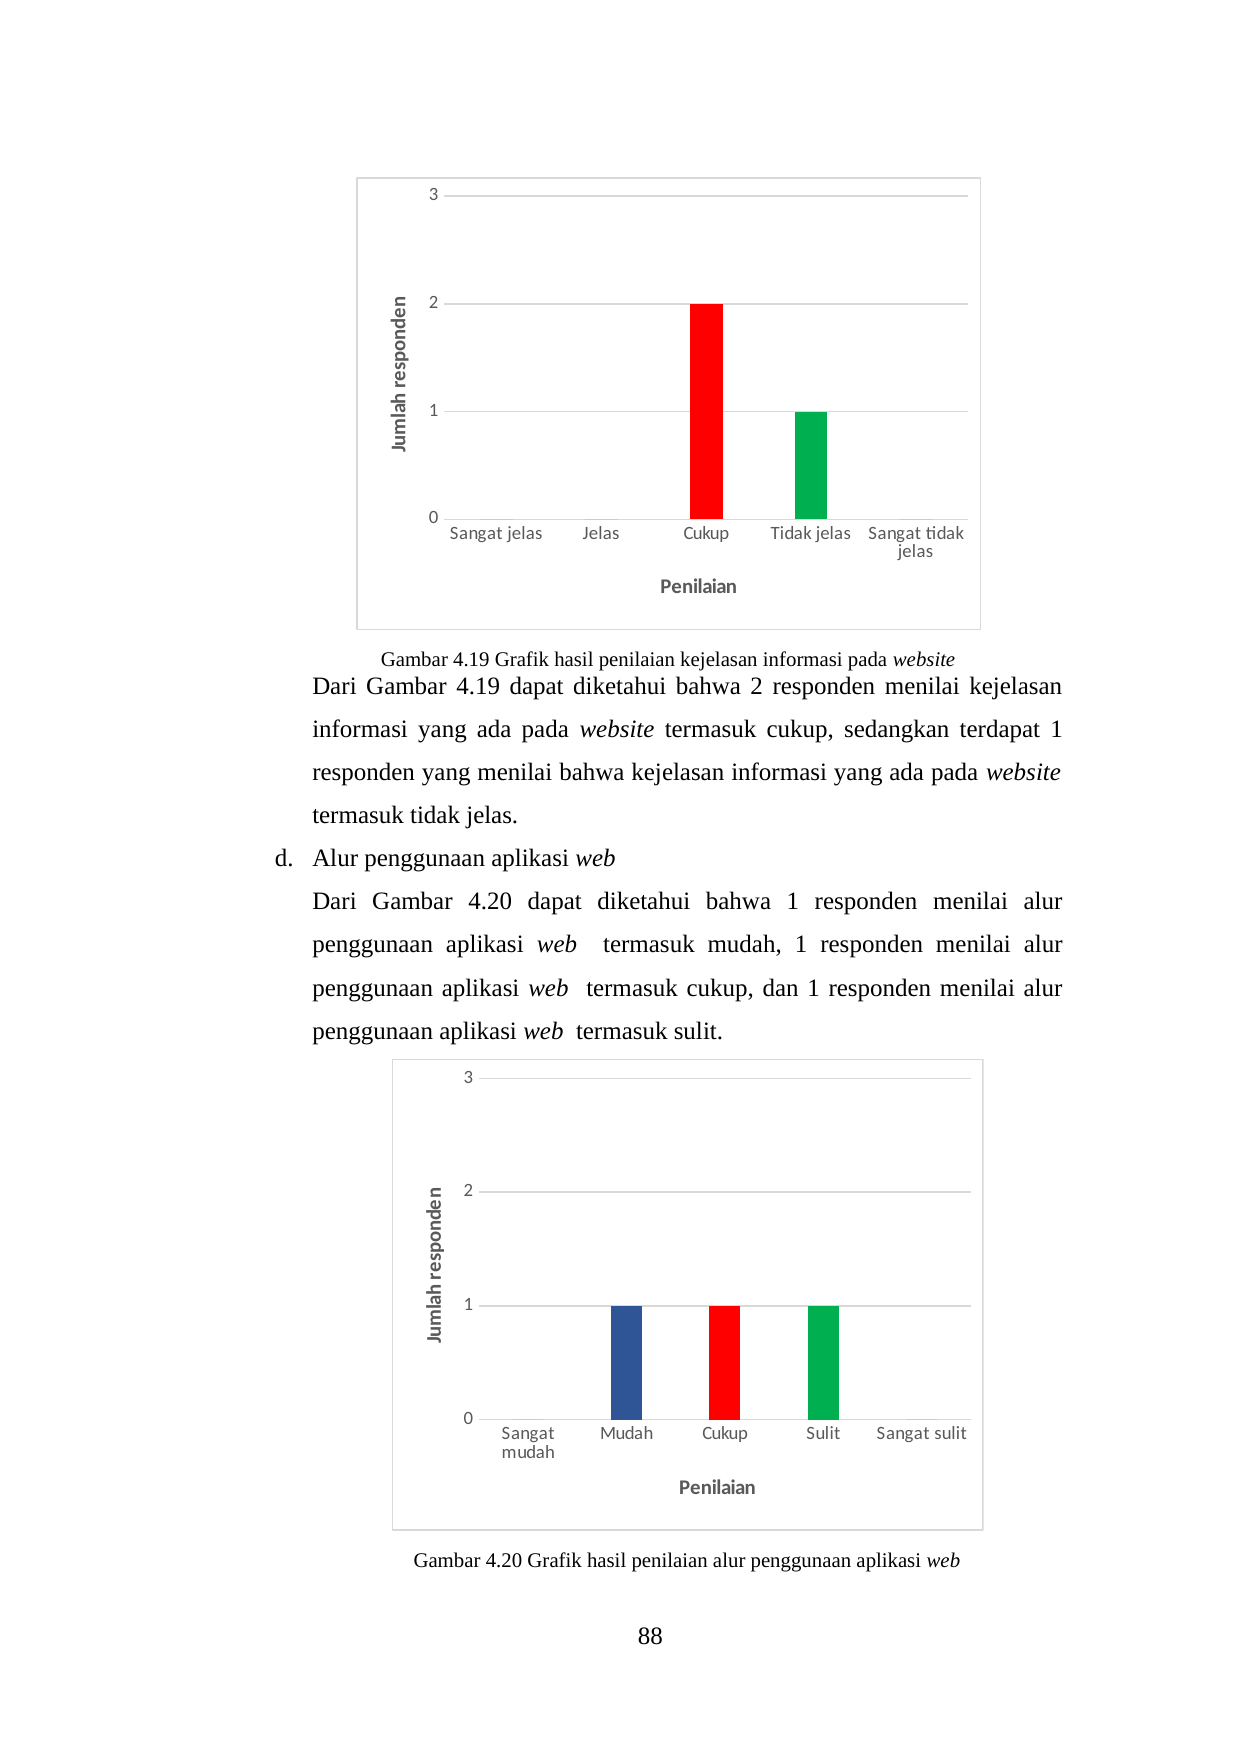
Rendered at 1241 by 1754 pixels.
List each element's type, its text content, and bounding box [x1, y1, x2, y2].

list Alur penggunaan aplikasi web [274, 843, 1063, 872]
list Dari Gambar 4.19 dapat diketahui bahwa 2 responden menilai kejelasan informasi yang ada pada website termasuk cukup, sedangkan terdapat 1 responden yang menilai bahwa kejelasan informasi yang ada pada website termasuk tidak jelas. [312, 671, 1063, 829]
text Gambar 4.19 Grafik hasil penilaian kejelasan informasi pada website [274, 647, 1063, 671]
text Gambar 4.20 Grafik hasil penilaian alur penggunaan aplikasi web [237, 1547, 1063, 1572]
list Dari Gambar 4.20 dapat diketahui bahwa 1 responden menilai alur penggunaan aplikasi web termasuk mudah, 1 responden menilai alur penggunaan aplikasi web termasuk cukup, dan 1 responden menilai alur penggunaan aplikasi web termasuk sulit. [312, 886, 1063, 1044]
